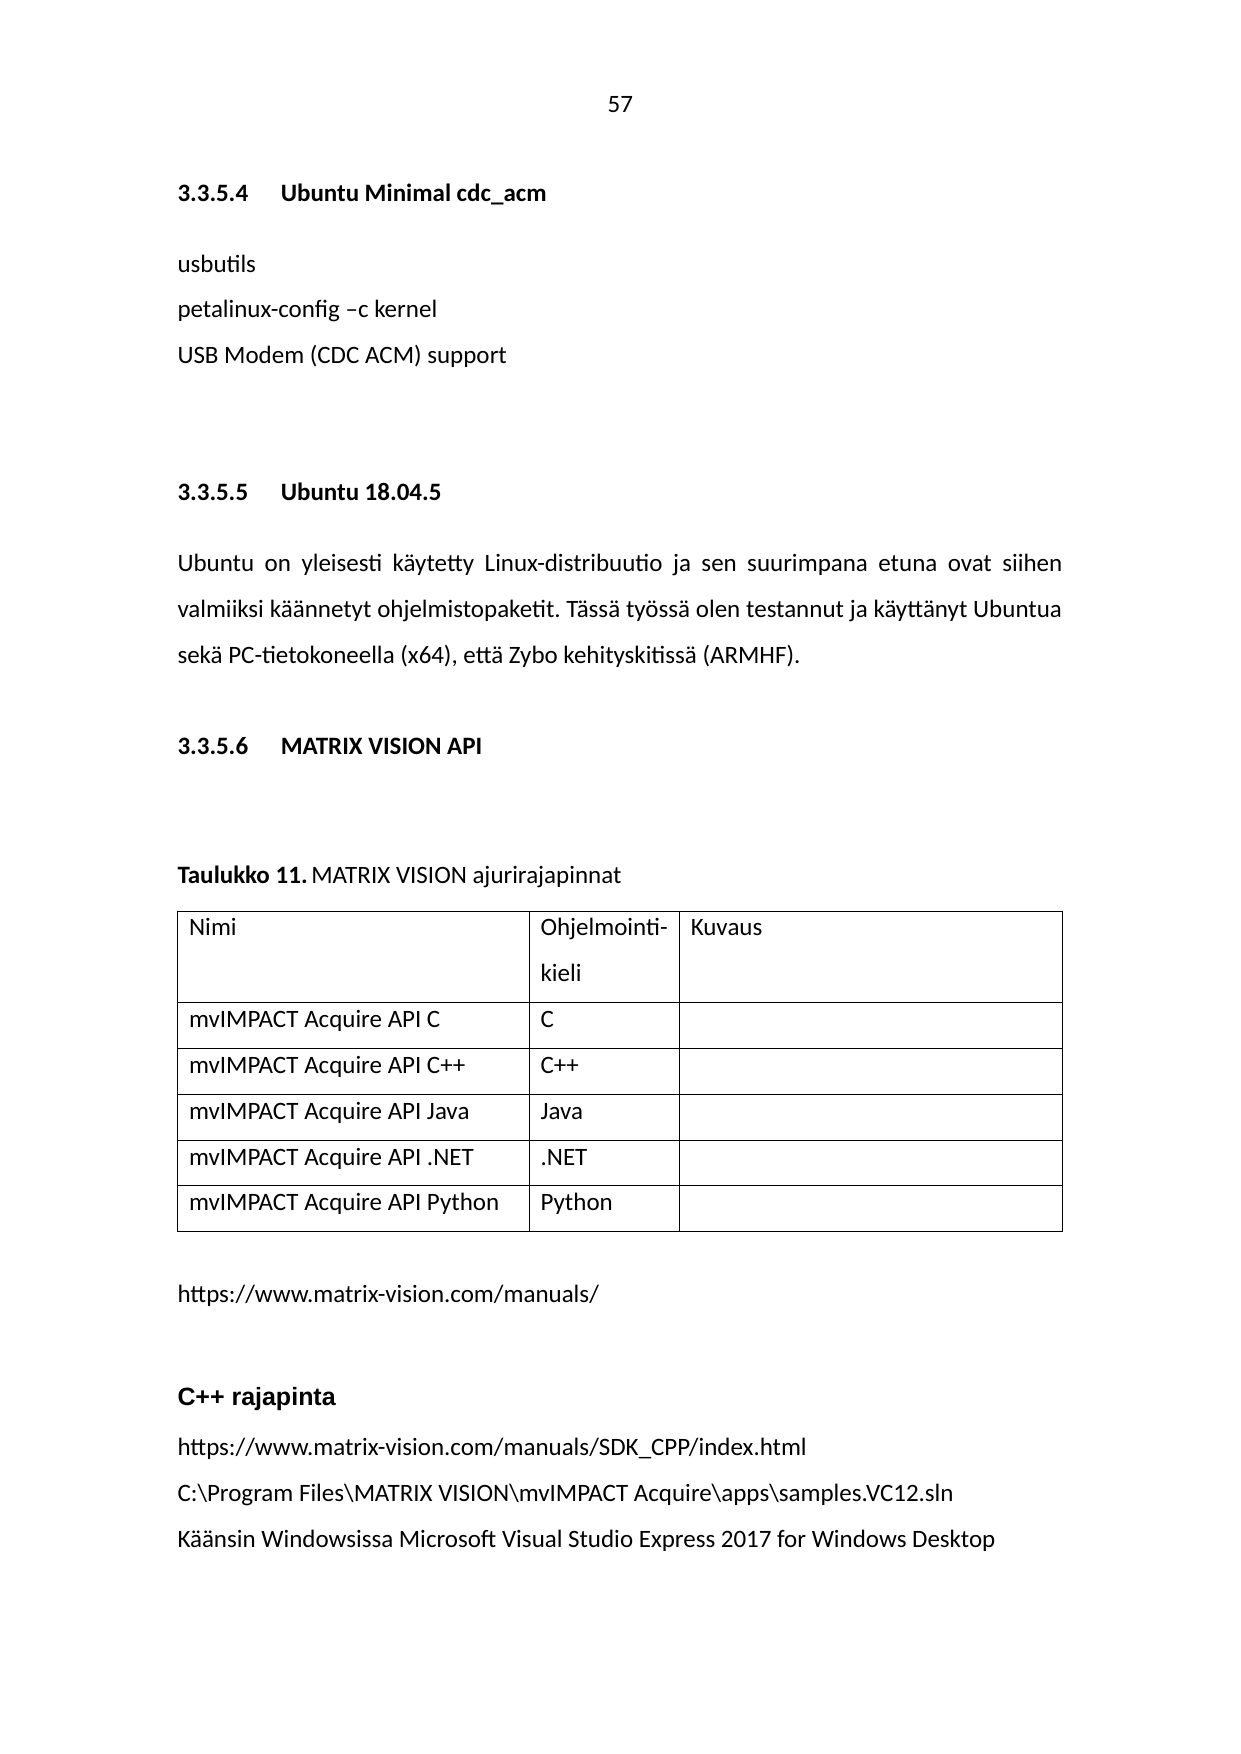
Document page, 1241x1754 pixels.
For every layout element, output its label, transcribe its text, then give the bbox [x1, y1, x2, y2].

table_cell mvIMPACT Acquire API C [178, 1003, 529, 1048]
text C:\Program Files\MATRIX VISION\mvIMPACT Acquire\apps\samples.VC12.sln [177, 1477, 1063, 1508]
text usbutils [177, 248, 1063, 278]
table_cell [680, 1141, 1062, 1185]
table_cell mvIMPACT Acquire API Python [178, 1186, 529, 1231]
table_cell mvIMPACT Acquire API C++ [178, 1049, 529, 1094]
table_cell mvIMPACT Acquire API .NET [178, 1141, 529, 1185]
table_cell .NET [530, 1141, 679, 1185]
table_cell Python [530, 1186, 679, 1231]
table_header Nimi [178, 912, 529, 1002]
table_cell [680, 1003, 1062, 1048]
text Käänsin Windowsissa Microsoft Visual Studio Express 2017 for Windows Desktop [177, 1523, 1063, 1553]
table_cell C [530, 1003, 679, 1048]
text petalinux-config –c kernel [177, 294, 1063, 324]
subtitle MATRIX VISION API [177, 730, 1063, 761]
text Taulukko 11. MATRIX VISION ajurirajapinnat [177, 859, 1063, 890]
table_cell [680, 1049, 1062, 1094]
text https://www.matrix-vision.com/manuals/SDK_CPP/index.html [177, 1431, 1063, 1462]
subtitle Ubuntu Minimal cdc_acm [177, 177, 1063, 208]
table_header Ohjelmointi-kieli [530, 912, 679, 1002]
text https://www.matrix-vision.com/manuals/ [177, 1278, 1063, 1308]
table_cell [680, 1095, 1062, 1139]
table_header Kuvaus [680, 912, 1062, 1002]
text Ubuntu on yleisesti käytetty Linux-distribuutio ja sen suurimpana etuna ovat siihen valmiiksi käännetyt ohjelmistopaketit. Tässä työssä olen testannut ja käyttänyt Ubuntua sekä PC-tietokoneella (x64), että Zybo kehityskitissä (ARMHF). [177, 547, 1063, 669]
table_cell mvIMPACT Acquire API Java [178, 1095, 529, 1139]
subtitle Ubuntu 18.04.5 [177, 477, 1063, 507]
table_cell Java [530, 1095, 679, 1139]
subtitle C++ rajapinta [177, 1382, 1063, 1411]
table_cell [680, 1186, 1062, 1231]
table_cell C++ [530, 1049, 679, 1094]
text USB Modem (CDC ACM) support [177, 339, 1063, 370]
